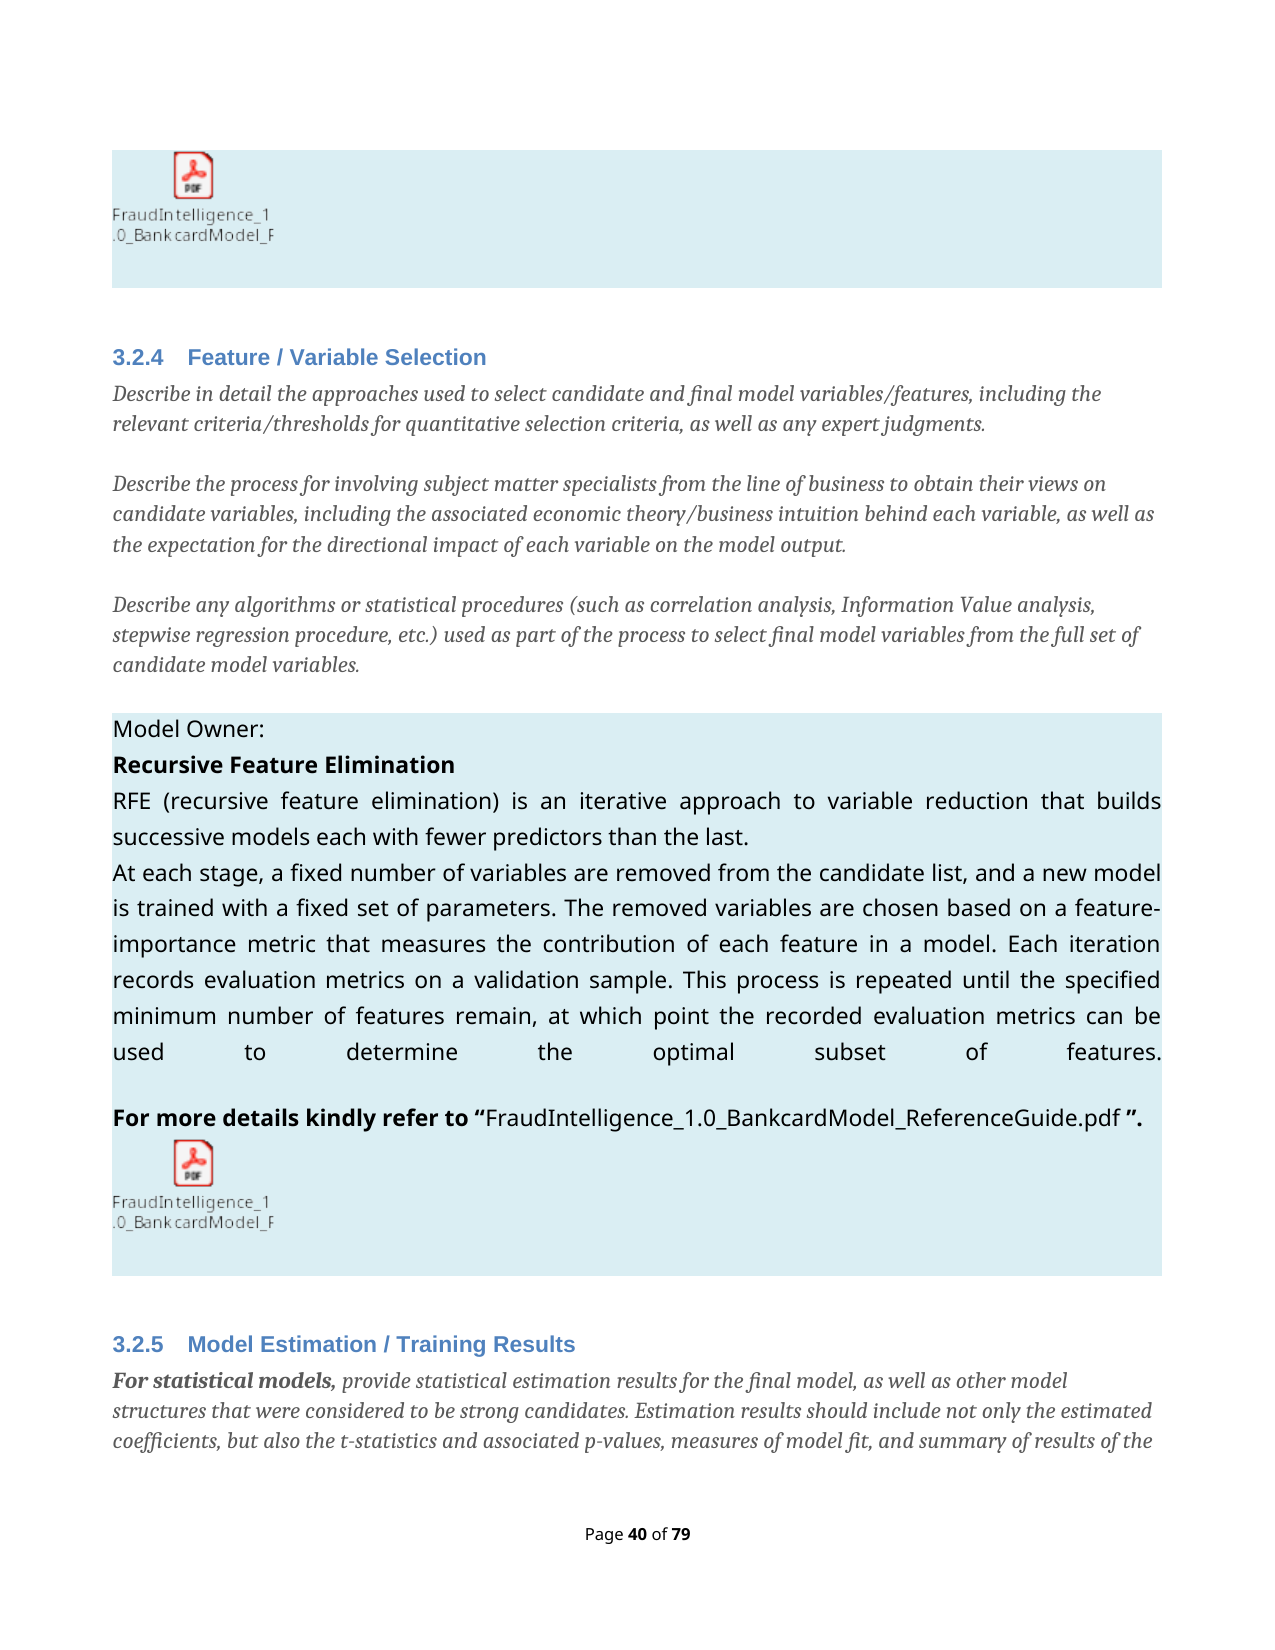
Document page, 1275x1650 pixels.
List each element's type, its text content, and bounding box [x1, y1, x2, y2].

subtitle Feature / Variable Selection [112, 344, 1162, 370]
text Describe the process for involving subject matter specialists from the line of business to obtain their views on candidate variables, including the associated economic theory/business intuition behind each variable, as well as the expectation for the directional impact of each variable on the model output. [112, 471, 1162, 558]
text Describe any algorithms or statistical procedures (such as correlation analysis, Information Value analysis, stepwise regression procedure, etc.) used as part of the process to select final model variables from the full set of candidate model variables. [112, 592, 1162, 679]
text For more details kindly refer to “FraudIntelligence_1.0_BankcardModel_ReferenceGuide.pdf ”. [112, 1101, 1162, 1133]
subtitle Model Estimation / Training Results [112, 1331, 1162, 1358]
text Describe in detail the approaches used to select candidate and final model variables/features, including the relevant criteria/thresholds for quantitative selection criteria, as well as any expert judgments. [112, 380, 1162, 437]
text At each stage, a fixed number of variables are removed from the candidate list, and a new model is trained with a fixed set of parameters. The removed variables are chosen based on a feature-importance metric that measures the contribution of each feature in a model. Each iteration records evaluation metrics on a validation sample. This process is repeated until the specified minimum number of features remain, at which point the recorded evaluation metrics can be used to determine the optimal subset of features. [112, 856, 1162, 1098]
text Model Owner: [112, 713, 1162, 744]
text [112, 1368, 1162, 1454]
text RFE (recursive feature elimination) is an iterative approach to variable reduction that builds successive models each with fewer predictors than the last. [112, 784, 1162, 852]
text Recursive Feature Elimination [112, 749, 1162, 780]
